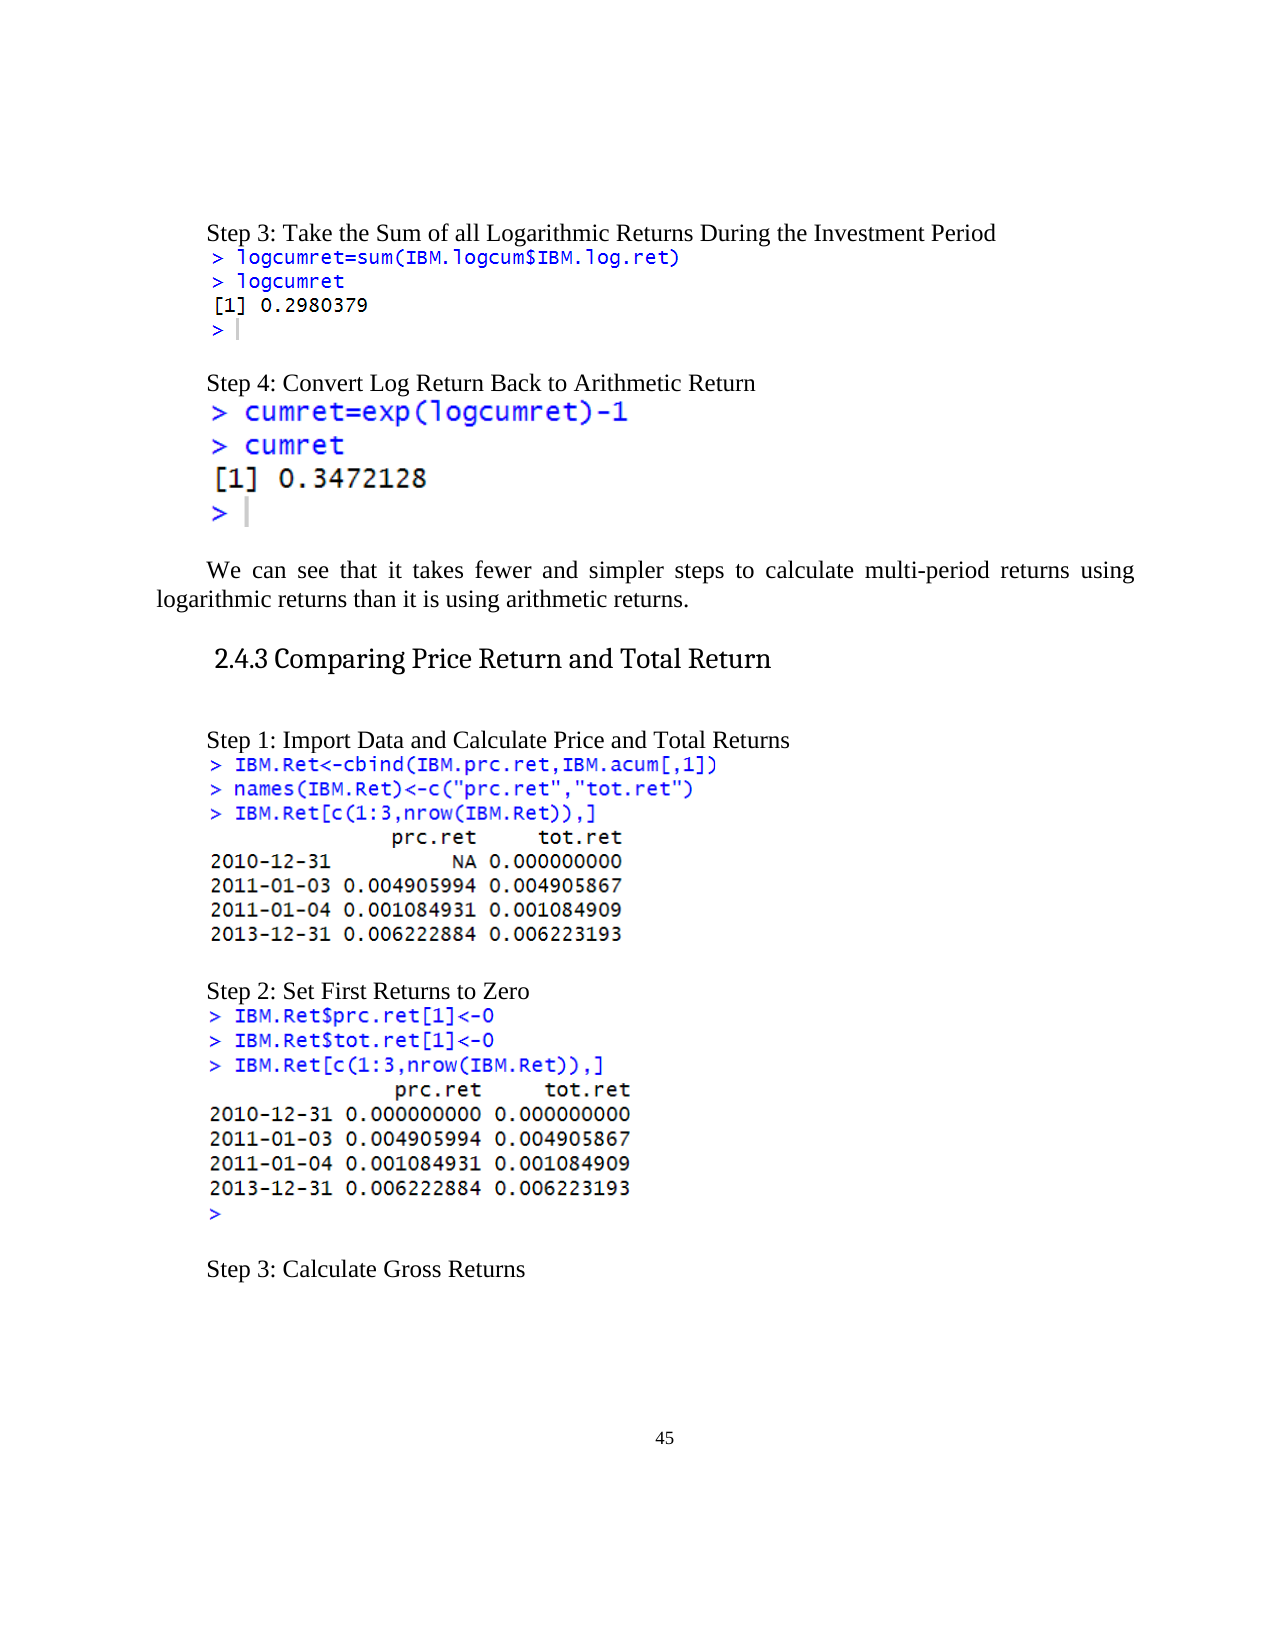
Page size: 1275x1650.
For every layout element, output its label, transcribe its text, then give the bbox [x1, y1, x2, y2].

text We can see that it takes fewer and simpler steps to calculate multi-period returns using logarithmic returns than it is using arithmetic returns. [156, 556, 1135, 613]
text Step 3: Take the Sum of all Logarithmic Returns During the Investment Period [156, 218, 1135, 247]
picture [206, 397, 631, 527]
text Step 1: Import Data and Calculate Price and Total Returns [156, 725, 1135, 754]
text Step 2: Set First Returns to Zero [156, 976, 1135, 1005]
text Step 4: Convert Log Return Back to Arithmetic Return [156, 368, 1135, 397]
subtitle 2.4.3 Comparing Price Return and Total Return [156, 642, 1135, 676]
picture [206, 1005, 637, 1225]
text Step 3: Calculate Gross Returns [156, 1254, 1135, 1282]
picture [206, 247, 679, 340]
picture [206, 753, 716, 948]
